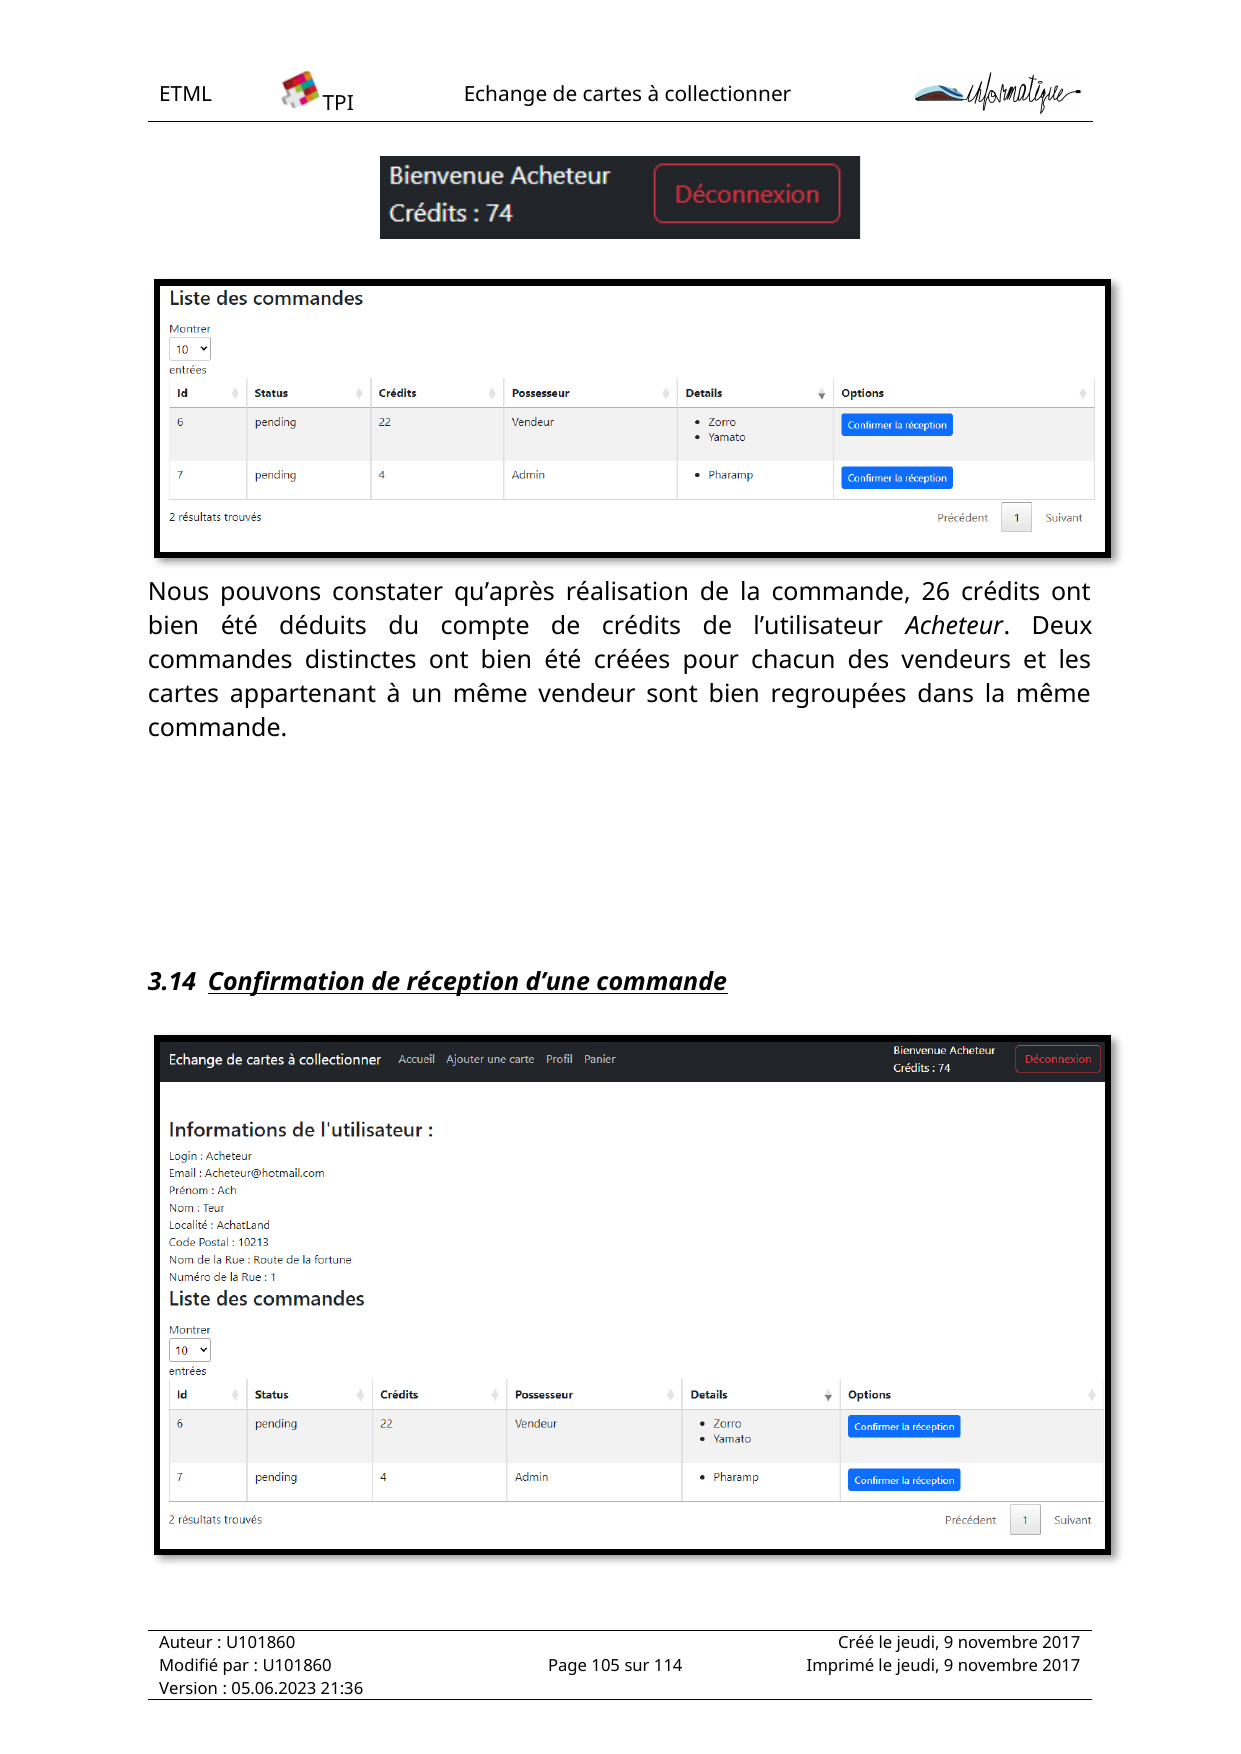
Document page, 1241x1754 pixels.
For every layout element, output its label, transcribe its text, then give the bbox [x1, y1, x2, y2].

picture [160, 286, 1105, 552]
picture [276, 69, 323, 111]
subtitle Confirmation de réception d’une commande [148, 964, 1092, 998]
text Nous pouvons constater qu’après réalisation de la commande, 26 crédits ont bien été déduits du compte de crédits de l’utilisateur Acheteur. Deux commandes distinctes ont bien été créées pour chacun des vendeurs et les cartes appartenant à un même vendeur sont bien regroupées dans la même commande. [148, 573, 1092, 743]
picture [160, 1042, 1105, 1549]
picture [380, 156, 861, 239]
